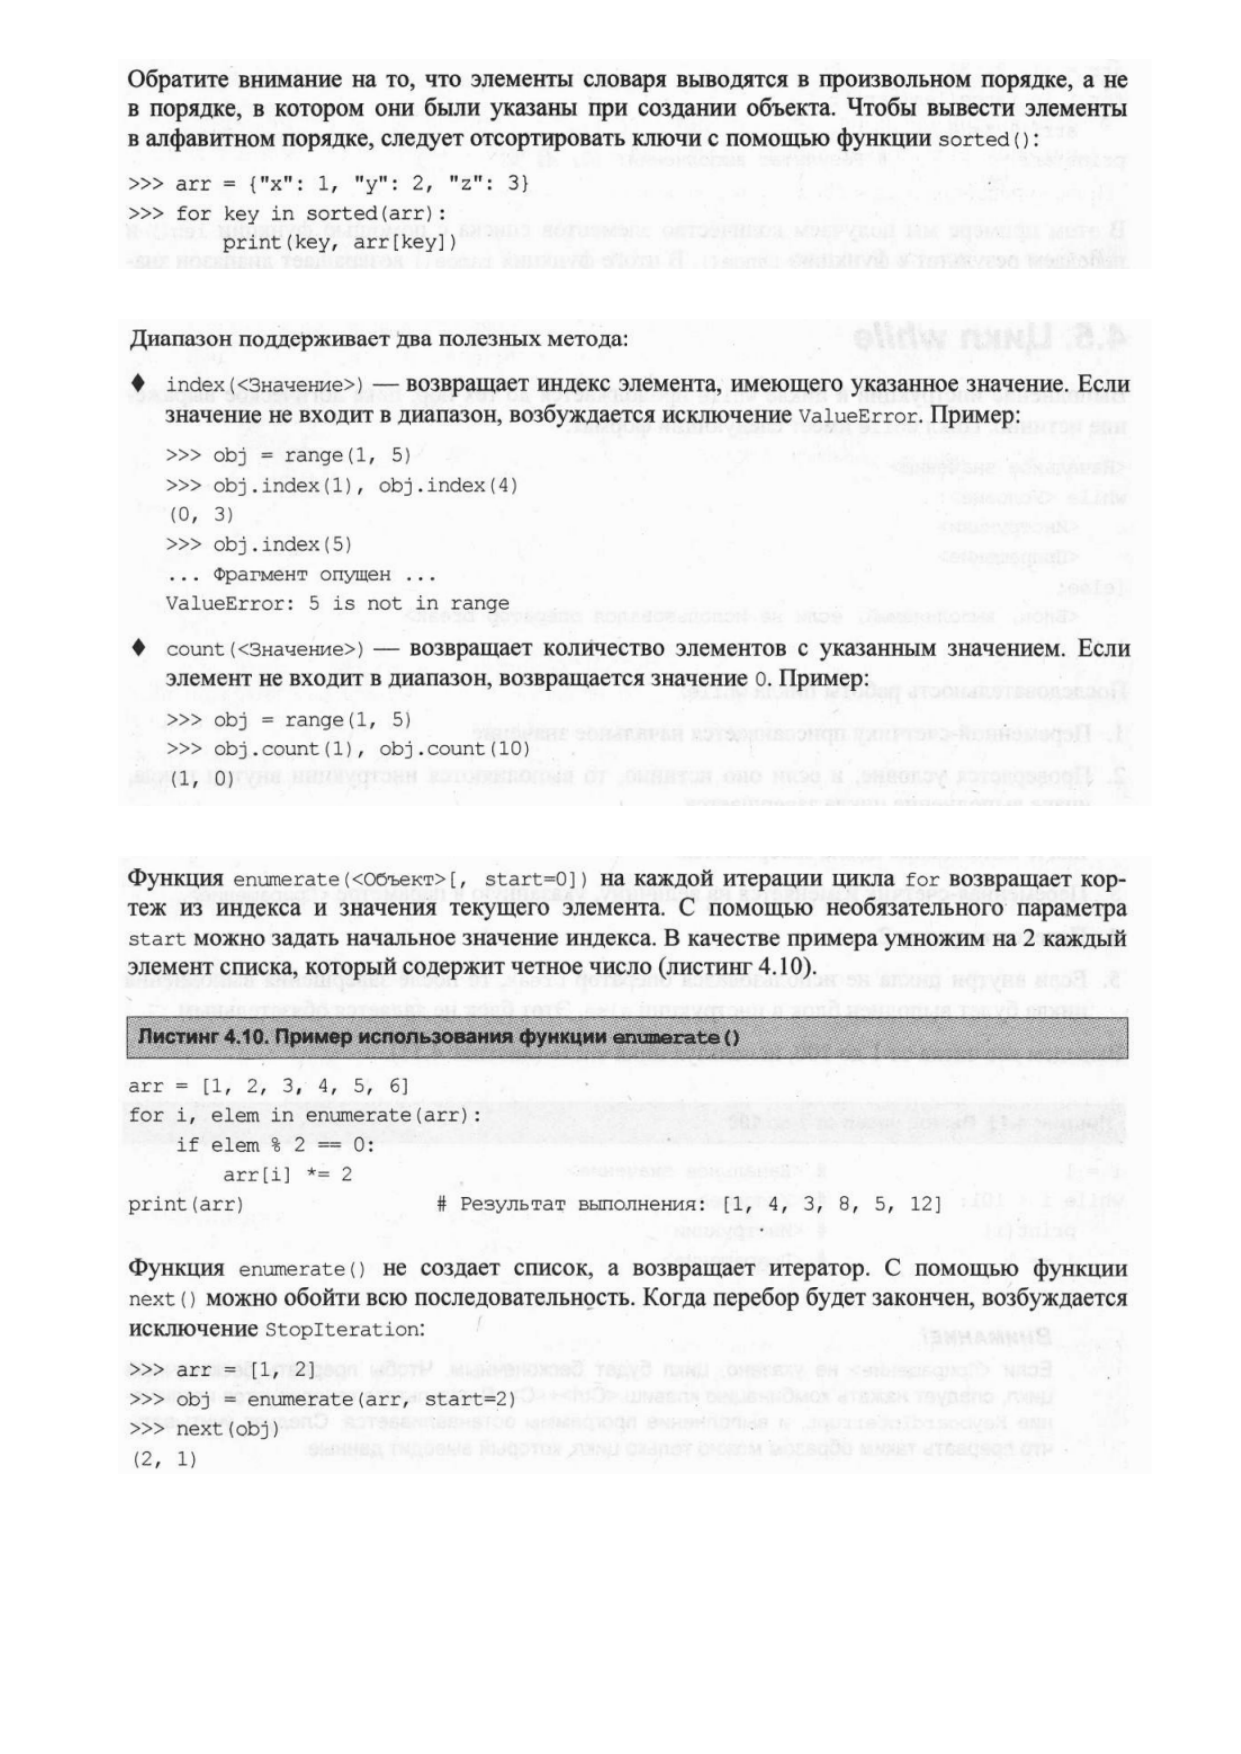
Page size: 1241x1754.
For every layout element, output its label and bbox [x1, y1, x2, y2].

picture [118, 59, 1152, 269]
picture [118, 319, 1152, 806]
picture [118, 856, 1152, 1474]
